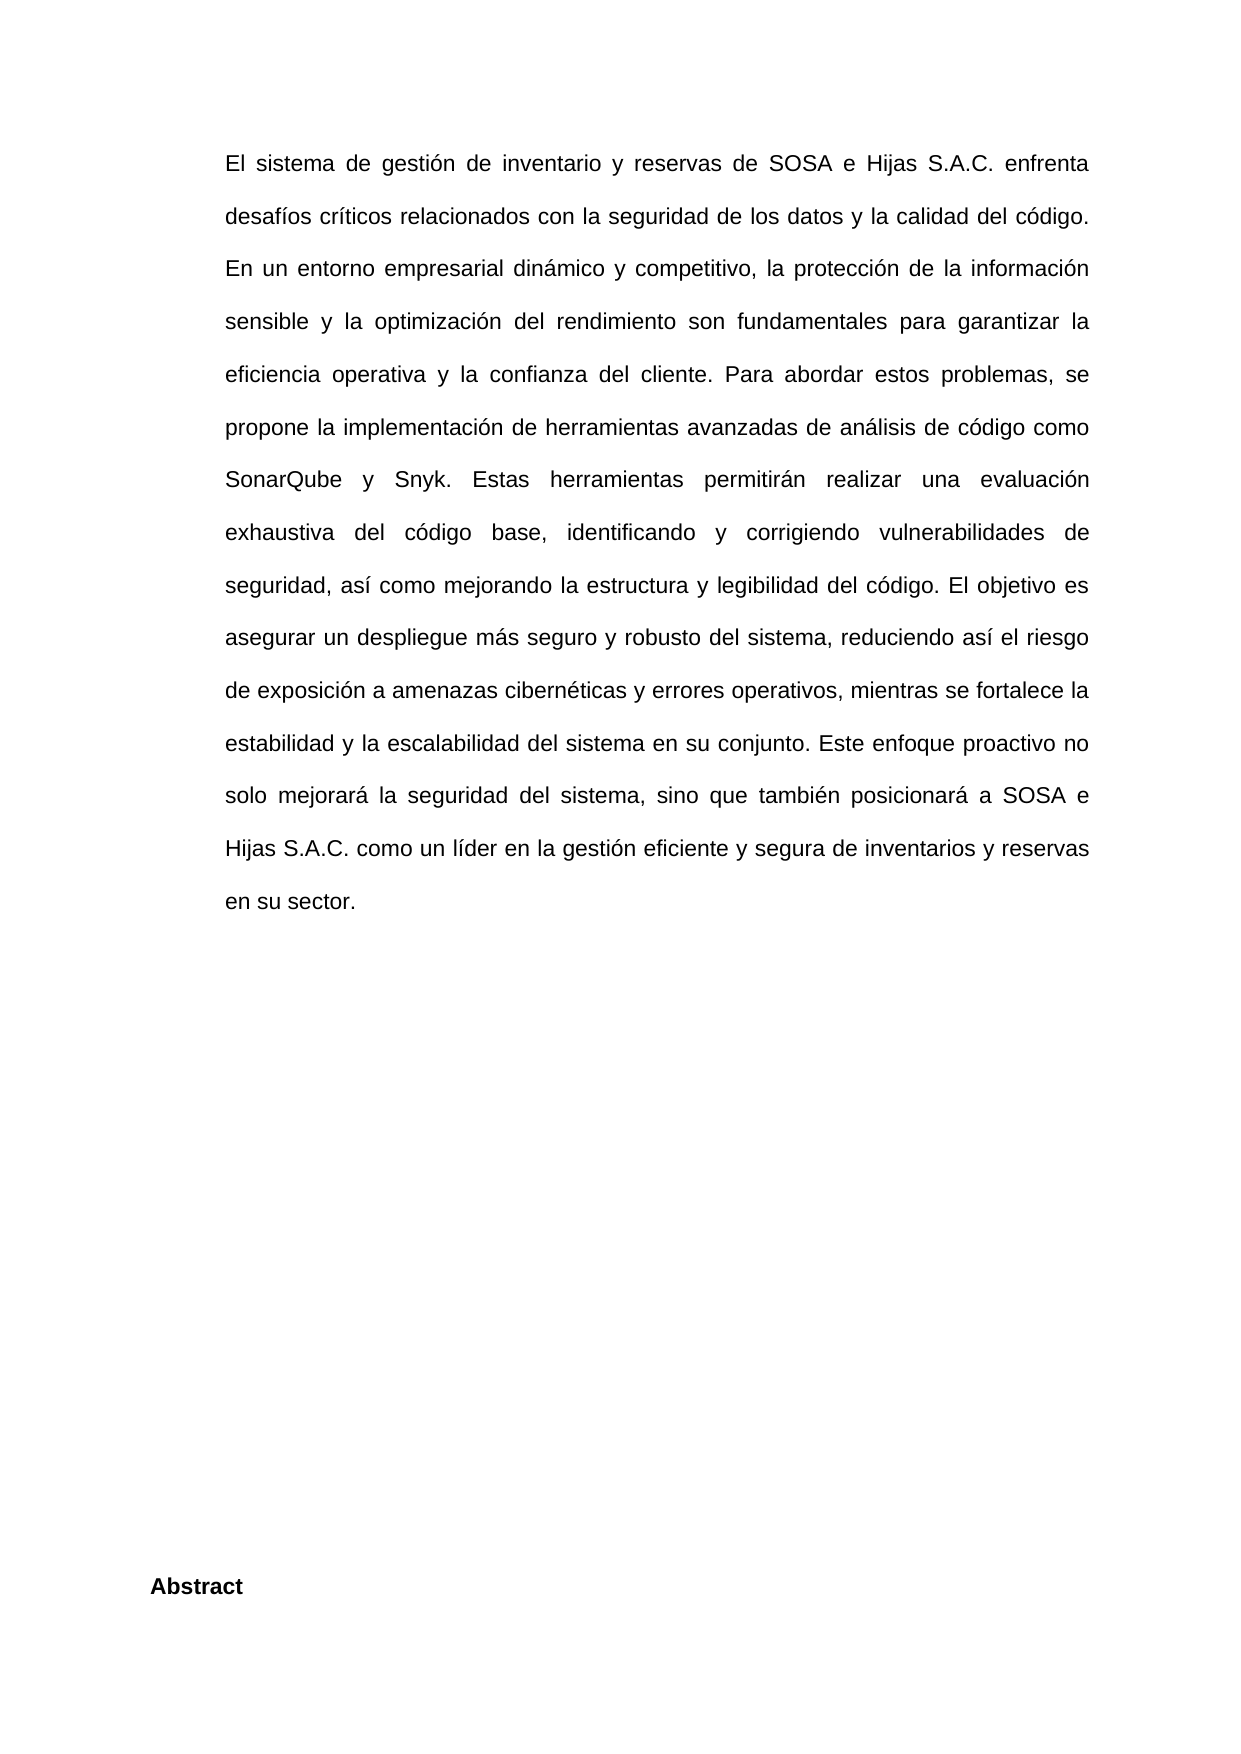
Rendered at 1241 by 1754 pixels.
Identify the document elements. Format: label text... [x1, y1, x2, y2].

text El sistema de gestión de inventario y reservas de SOSA e Hijas S.A.C. enfrenta desafíos críticos relacionados con la seguridad de los datos y la calidad del código. En un entorno empresarial dinámico y competitivo, la protección de la información sensible y la optimización del rendimiento son fundamentales para garantizar la eficiencia operativa y la confianza del cliente. Para abordar estos problemas, se propone la implementación de herramientas avanzadas de análisis de código como SonarQube y Snyk. Estas herramientas permitirán realizar una evaluación exhaustiva del código base, identificando y corrigiendo vulnerabilidades de seguridad, así como mejorando la estructura y legibilidad del código. El objetivo es asegurar un despliegue más seguro y robusto del sistema, reduciendo así el riesgo de exposición a amenazas cibernéticas y errores operativos, mientras se fortalece la estabilidad y la escalabilidad del sistema en su conjunto. Este enfoque proactivo no solo mejorará la seguridad del sistema, sino que también posicionará a SOSA e Hijas S.A.C. como un líder en la gestión eficiente y segura de inventarios y reservas en su sector. [225, 150, 1090, 914]
text Abstract [150, 1573, 1090, 1599]
